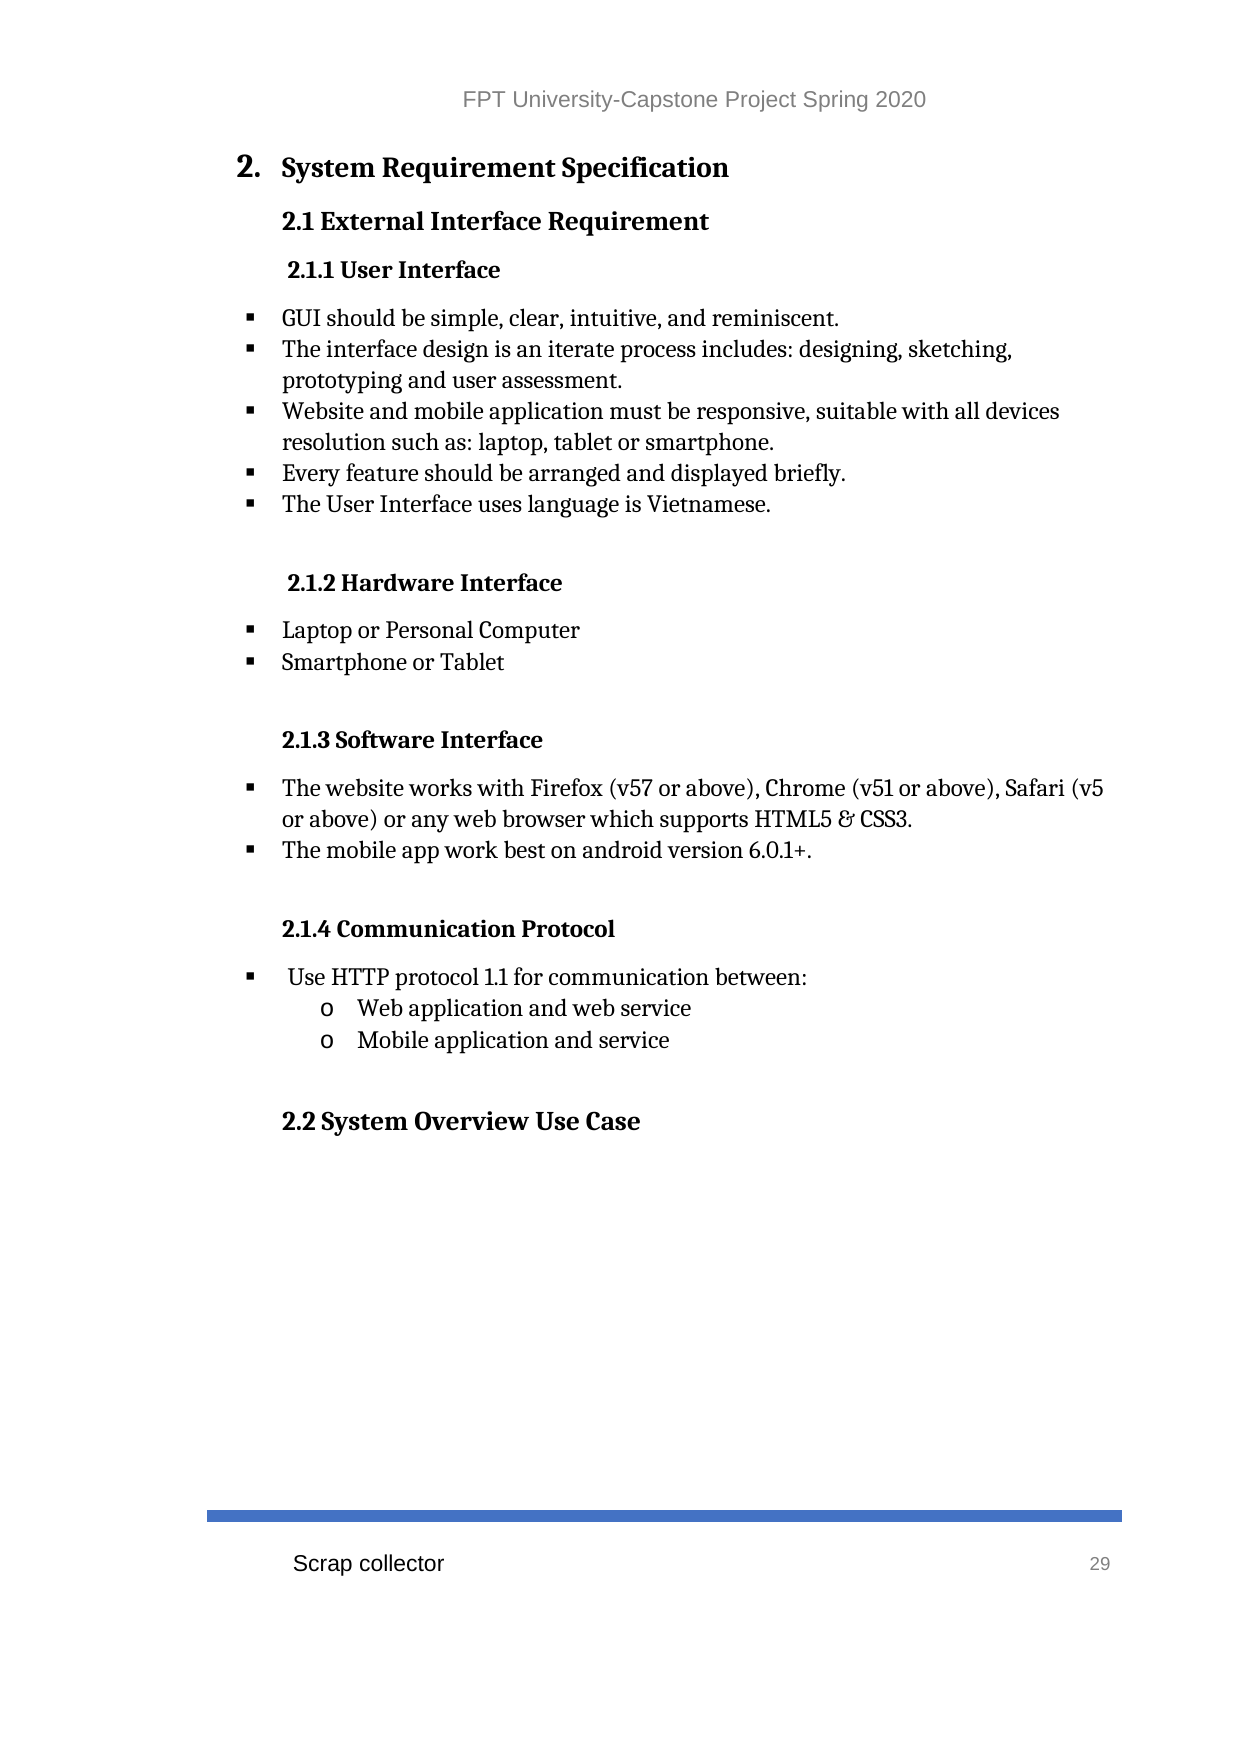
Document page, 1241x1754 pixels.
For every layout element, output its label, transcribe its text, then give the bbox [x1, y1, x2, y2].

list Use HTTP protocol 1.1 for communication between: [244, 962, 1122, 991]
subtitle 2.1.1 User Interface [282, 256, 1122, 285]
list The interface design is an iterate process includes: designing, sketching, prototyping and user assessment. [244, 335, 1122, 394]
list The mobile app work best on android version 6.0.1+. [244, 836, 1122, 865]
subtitle 2.2 System Overview Use Case [282, 1106, 1122, 1137]
list Web application and web service [319, 993, 1122, 1023]
list Website and mobile application must be responsive, suitable with all devices resolution such as: laptop, tablet or smartphone. [244, 397, 1122, 457]
list Laptop or Personal Computer [244, 616, 1122, 645]
list Mobile application and service [319, 1026, 1122, 1056]
list GUI should be simple, clear, intuitive, and reminiscent. [244, 304, 1122, 332]
list The website works with Firefox (v57 or above), Chrome (v51 or above), Safari (v5 or above) or any web browser which supports HTML5 & CSS3. [244, 774, 1122, 834]
list Smartphone or Tablet [244, 647, 1122, 676]
subtitle 2.1.4 Communication Protocol [282, 915, 1122, 943]
subtitle 2.1 External Interface Requirement [282, 206, 1122, 237]
subtitle 2.1.2 Hardware Interface [282, 569, 1122, 597]
list Every feature should be arranged and displayed briefly. [244, 459, 1122, 488]
list The User Interface uses language is Vietnamese. [244, 490, 1122, 519]
subtitle 2.1.3 Software Interface [282, 726, 1122, 755]
subtitle System Requirement Specification [236, 148, 1122, 186]
